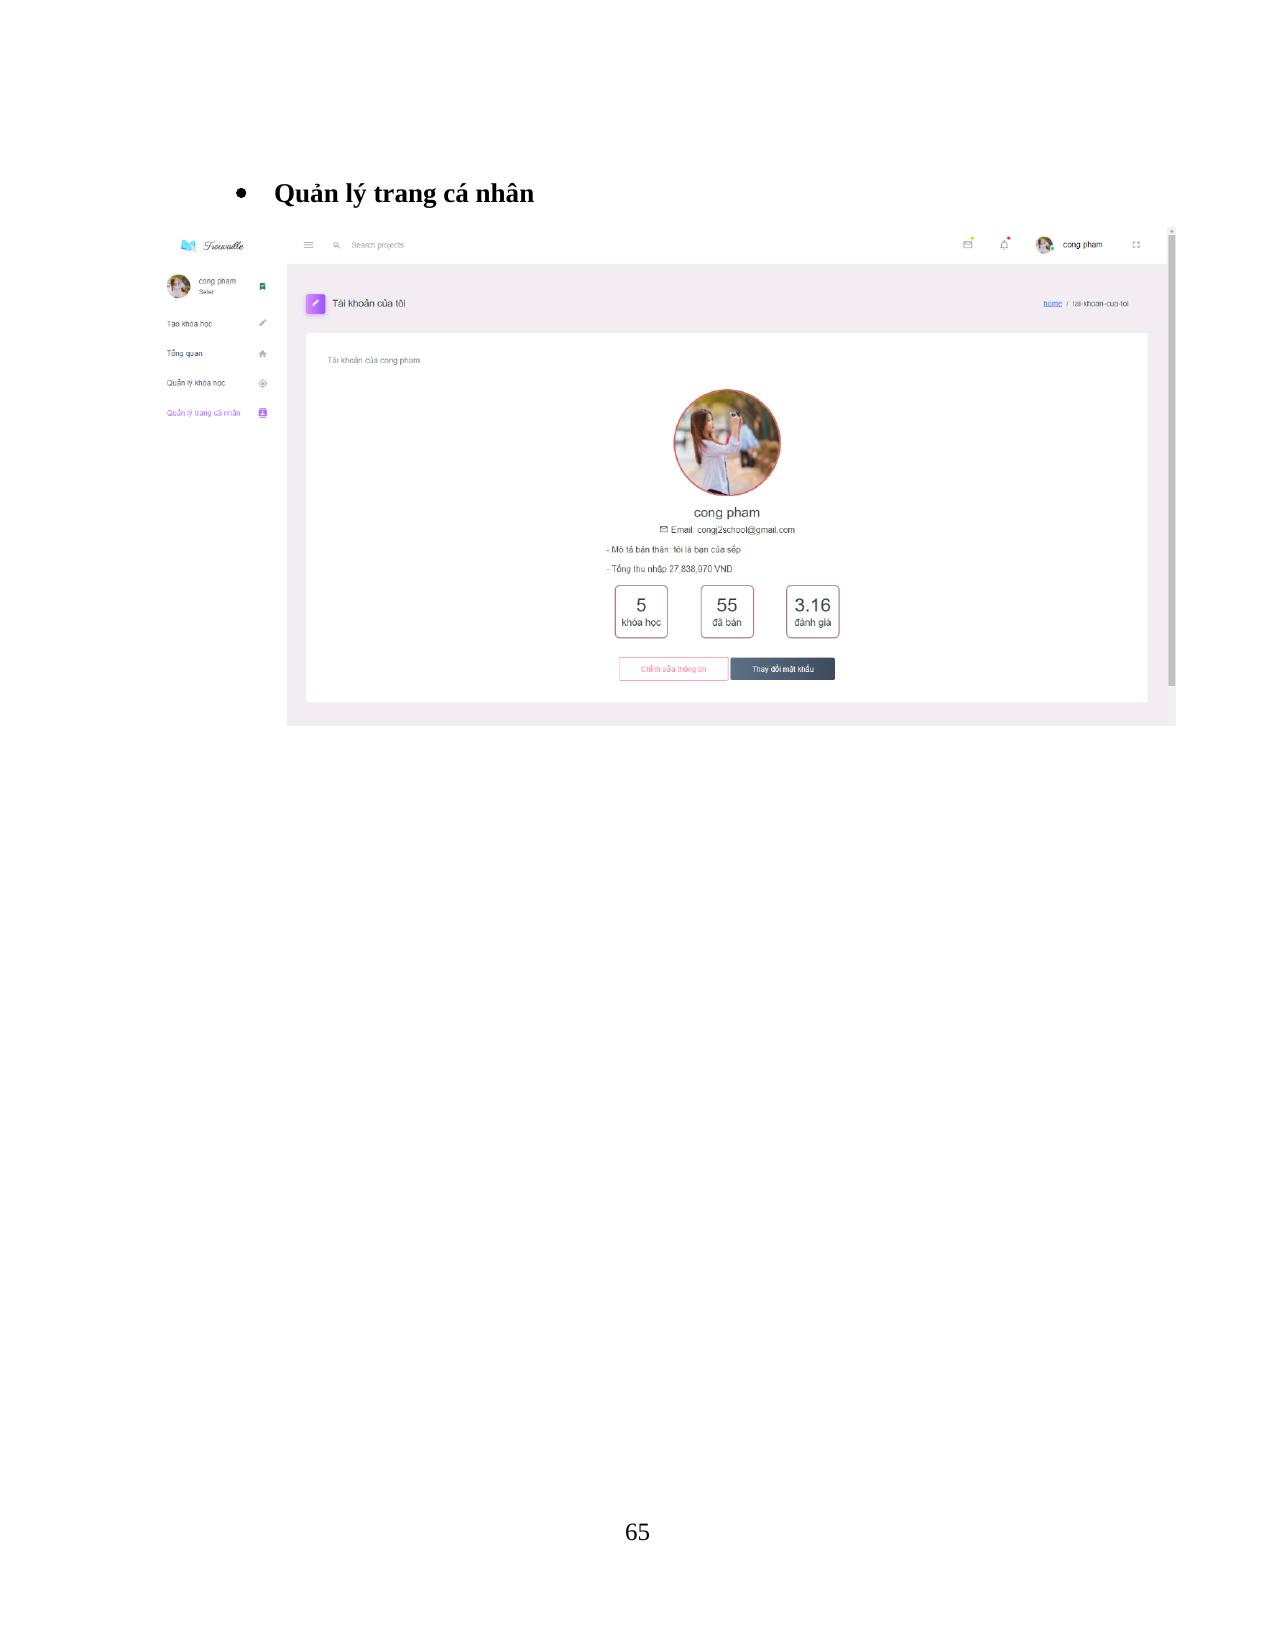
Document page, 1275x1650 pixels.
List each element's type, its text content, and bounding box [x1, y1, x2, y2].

list Quản lý trang cá nhân [236, 177, 1127, 208]
picture [147, 227, 1176, 726]
